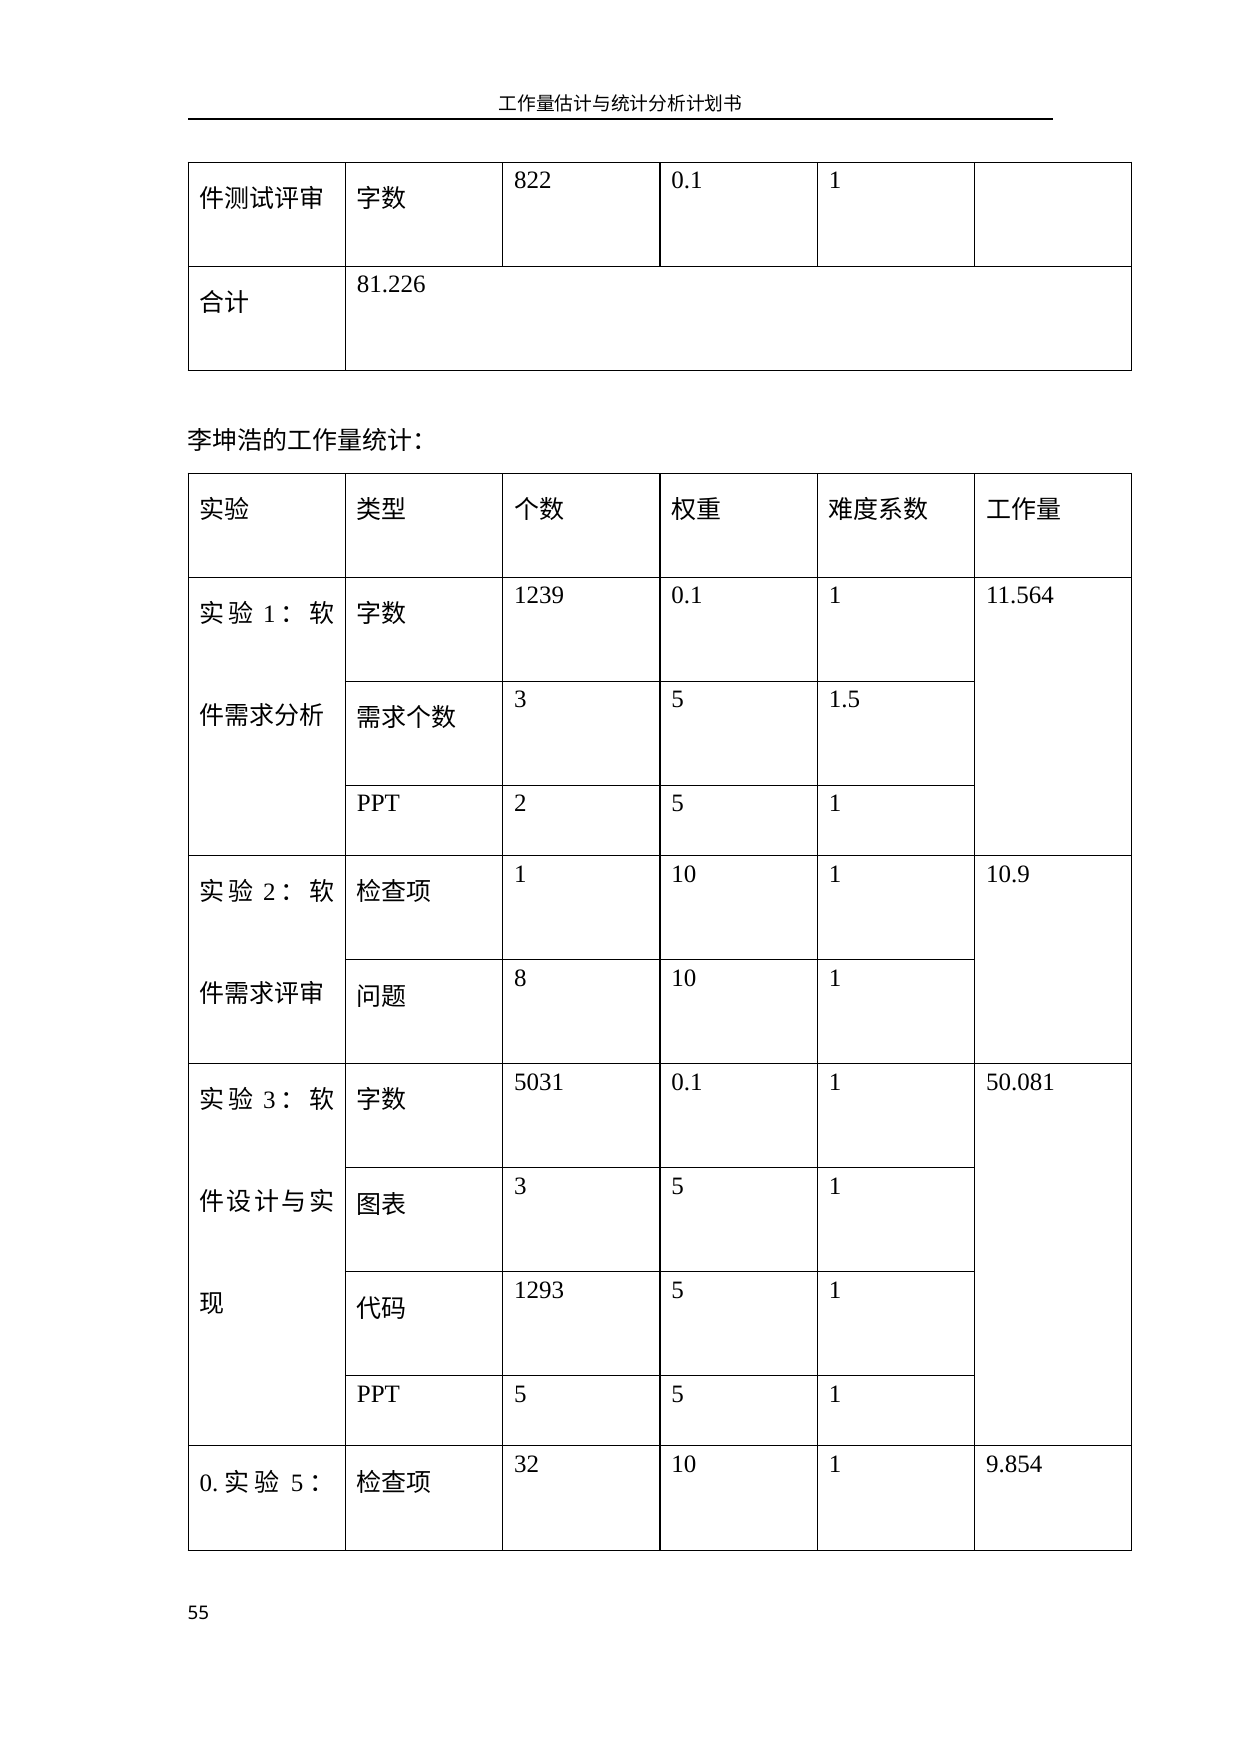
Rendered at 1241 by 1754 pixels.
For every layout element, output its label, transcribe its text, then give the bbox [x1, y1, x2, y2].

table_cell 5 [661, 1168, 817, 1271]
table_cell 1 [818, 1376, 974, 1445]
table_cell 1293 [503, 1272, 659, 1375]
table_cell 1 [818, 578, 974, 681]
table_cell 10 [661, 960, 817, 1063]
table_cell 822 [503, 163, 659, 266]
table_cell 1 [503, 856, 659, 959]
text 李坤浩的工作量统计： [187, 405, 1053, 473]
table_cell 字数 [346, 1064, 502, 1167]
table_cell 需求个数 [346, 682, 502, 785]
table_cell 0.1 [661, 1064, 817, 1167]
table_header 难度系数 [818, 474, 974, 577]
table_cell 0.1 [661, 578, 817, 681]
table_cell 5031 [503, 1064, 659, 1167]
table_cell 合计 [189, 267, 345, 370]
table_cell 字数 [346, 163, 502, 266]
table_cell 1239 [503, 578, 659, 681]
table_cell 代码 [346, 1272, 502, 1375]
table_cell 5 [661, 786, 817, 855]
table_cell 5 [661, 1376, 817, 1445]
table_cell 3 [503, 682, 659, 785]
table_cell 1 [818, 1446, 974, 1549]
table_cell 图表 [346, 1168, 502, 1271]
table_cell 实验3：软件设计与实现 [189, 1064, 345, 1445]
table_cell 3 [503, 1168, 659, 1271]
table_cell PPT [346, 1376, 502, 1445]
table_cell 1 [818, 163, 974, 266]
table_cell 10 [661, 1446, 817, 1549]
table_cell 2 [503, 786, 659, 855]
table_cell 81.226 [346, 267, 1131, 370]
table_cell 实验1：软件需求分析 [189, 578, 345, 855]
table_header 类型 [346, 474, 502, 577]
table_header 权重 [661, 474, 817, 577]
table_header 个数 [503, 474, 659, 577]
table_cell 0.实验5：软件测试评审 [189, 1446, 345, 1549]
table_cell 1 [818, 786, 974, 855]
table_cell 1.5 [818, 682, 974, 785]
table_cell 10 [661, 856, 817, 959]
table_cell 5 [661, 1272, 817, 1375]
table_cell 5 [503, 1376, 659, 1445]
table_cell 检查项 [346, 1446, 502, 1549]
table_cell 问题 [346, 960, 502, 1063]
table_cell 检查项 [346, 856, 502, 959]
table_header 实验 [189, 474, 345, 577]
table_cell 1 [818, 1272, 974, 1375]
table_cell 9.854 [975, 1446, 1131, 1549]
table_cell 字数 [346, 578, 502, 681]
table_cell 32 [503, 1446, 659, 1549]
table_cell 5 [661, 682, 817, 785]
table_cell 1 [818, 1168, 974, 1271]
table_cell PPT [346, 786, 502, 855]
table_cell 0.1 [661, 163, 817, 266]
table_cell 1 [818, 856, 974, 959]
table_cell 8 [503, 960, 659, 1063]
table_cell 50.081 [975, 1064, 1131, 1445]
table_cell 11.564 [975, 578, 1131, 855]
table_cell 1 [818, 1064, 974, 1167]
table_header 工作量 [975, 474, 1131, 577]
table_cell 实验2：软件需求评审 [189, 856, 345, 1063]
table_cell 1 [818, 960, 974, 1063]
table_cell 10.9 [975, 856, 1131, 1063]
